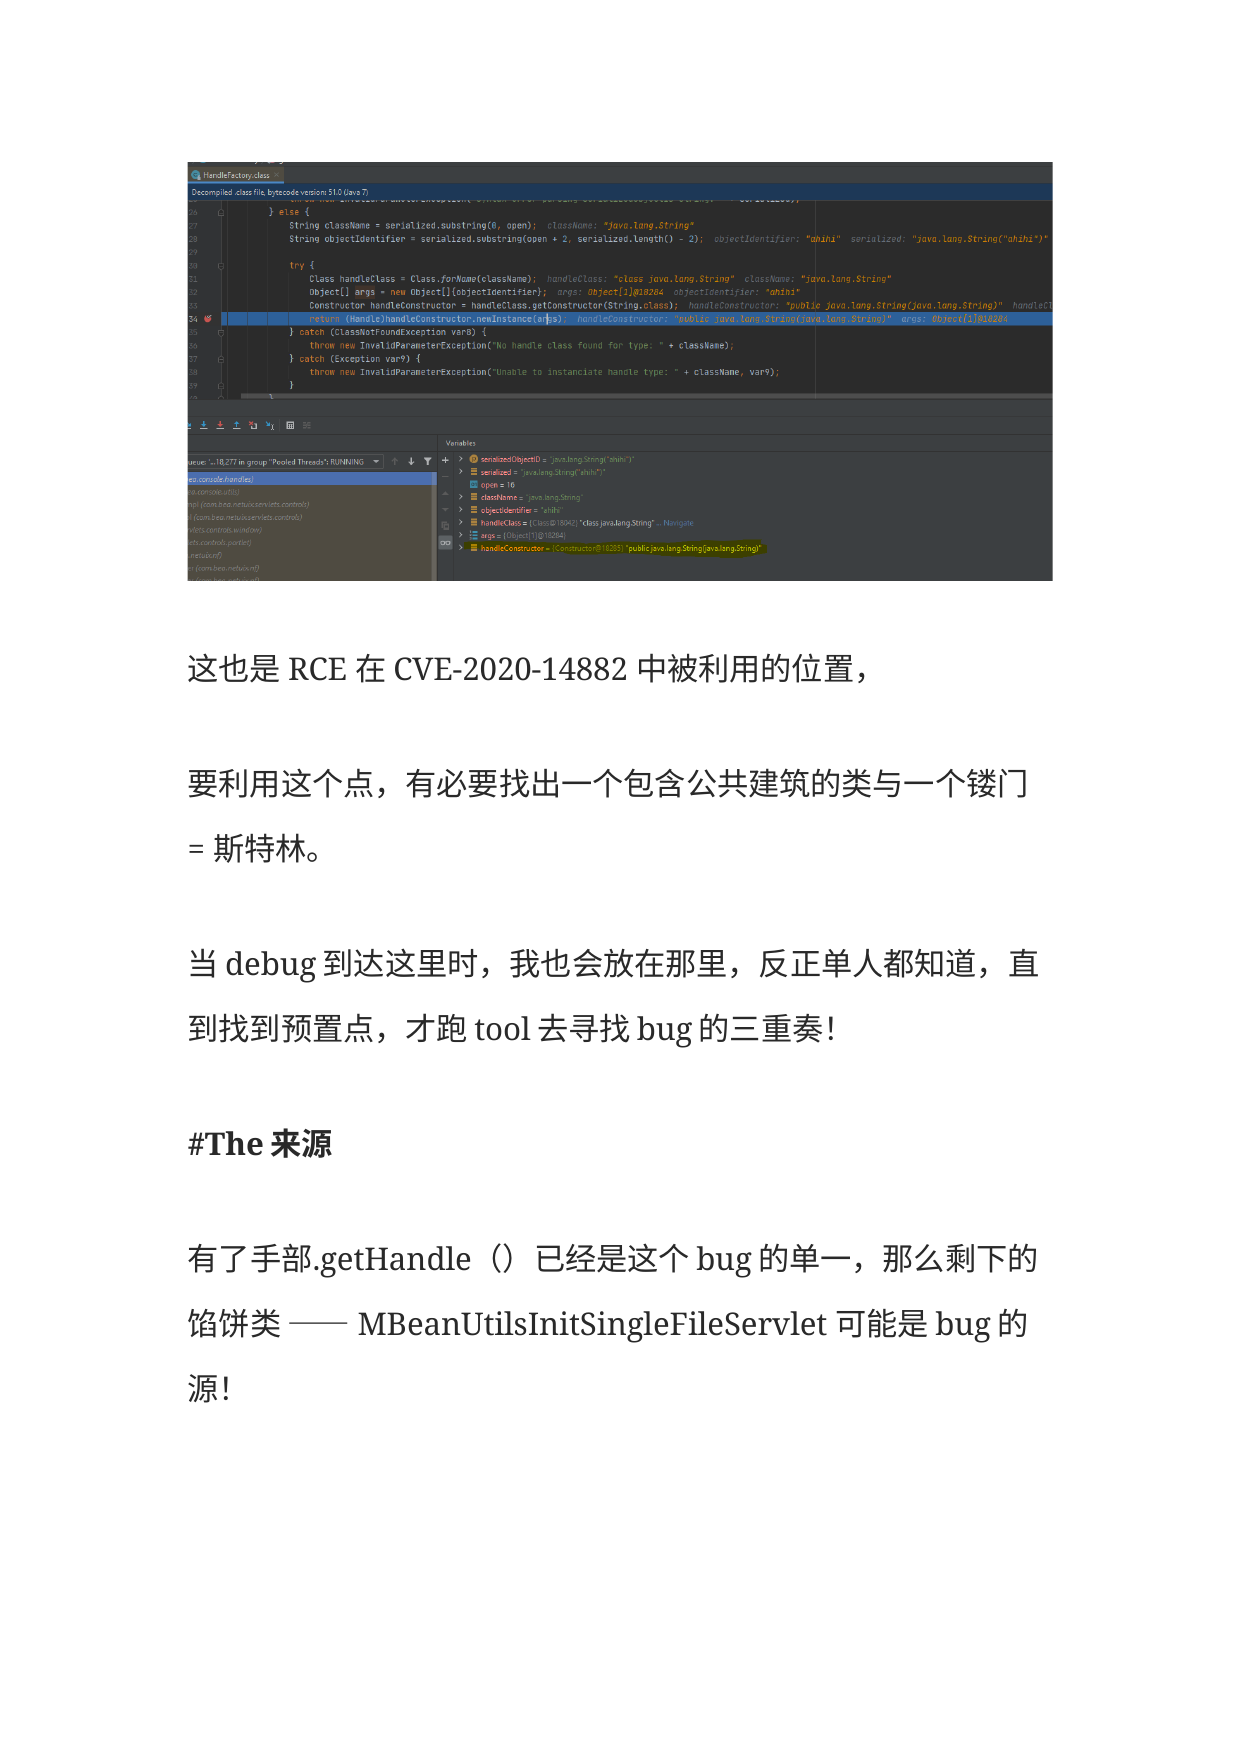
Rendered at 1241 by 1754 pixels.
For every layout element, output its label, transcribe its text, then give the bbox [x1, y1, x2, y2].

text 当debug到达这里时，我也会放在那里，反正单人都知道，直到找到预置点，才跑tool去寻找bug的三重奏！ [187, 929, 1053, 1059]
text #The来源 [187, 1109, 1053, 1174]
text 这也是 RCE 在 CVE-2020-14882 中被利用的位置， [187, 634, 1053, 699]
picture [187, 162, 1053, 581]
text 要利用这个点，有必要找出一个包含公共建筑的类与一个镂门 = 斯特林。 [187, 749, 1053, 879]
text 有了手部.getHandle（）已经是这个bug的单一，那么剩下的馅饼类 —— MBeanUtilsInitSingleFileServlet 可能是bug的源！ [187, 1224, 1053, 1419]
